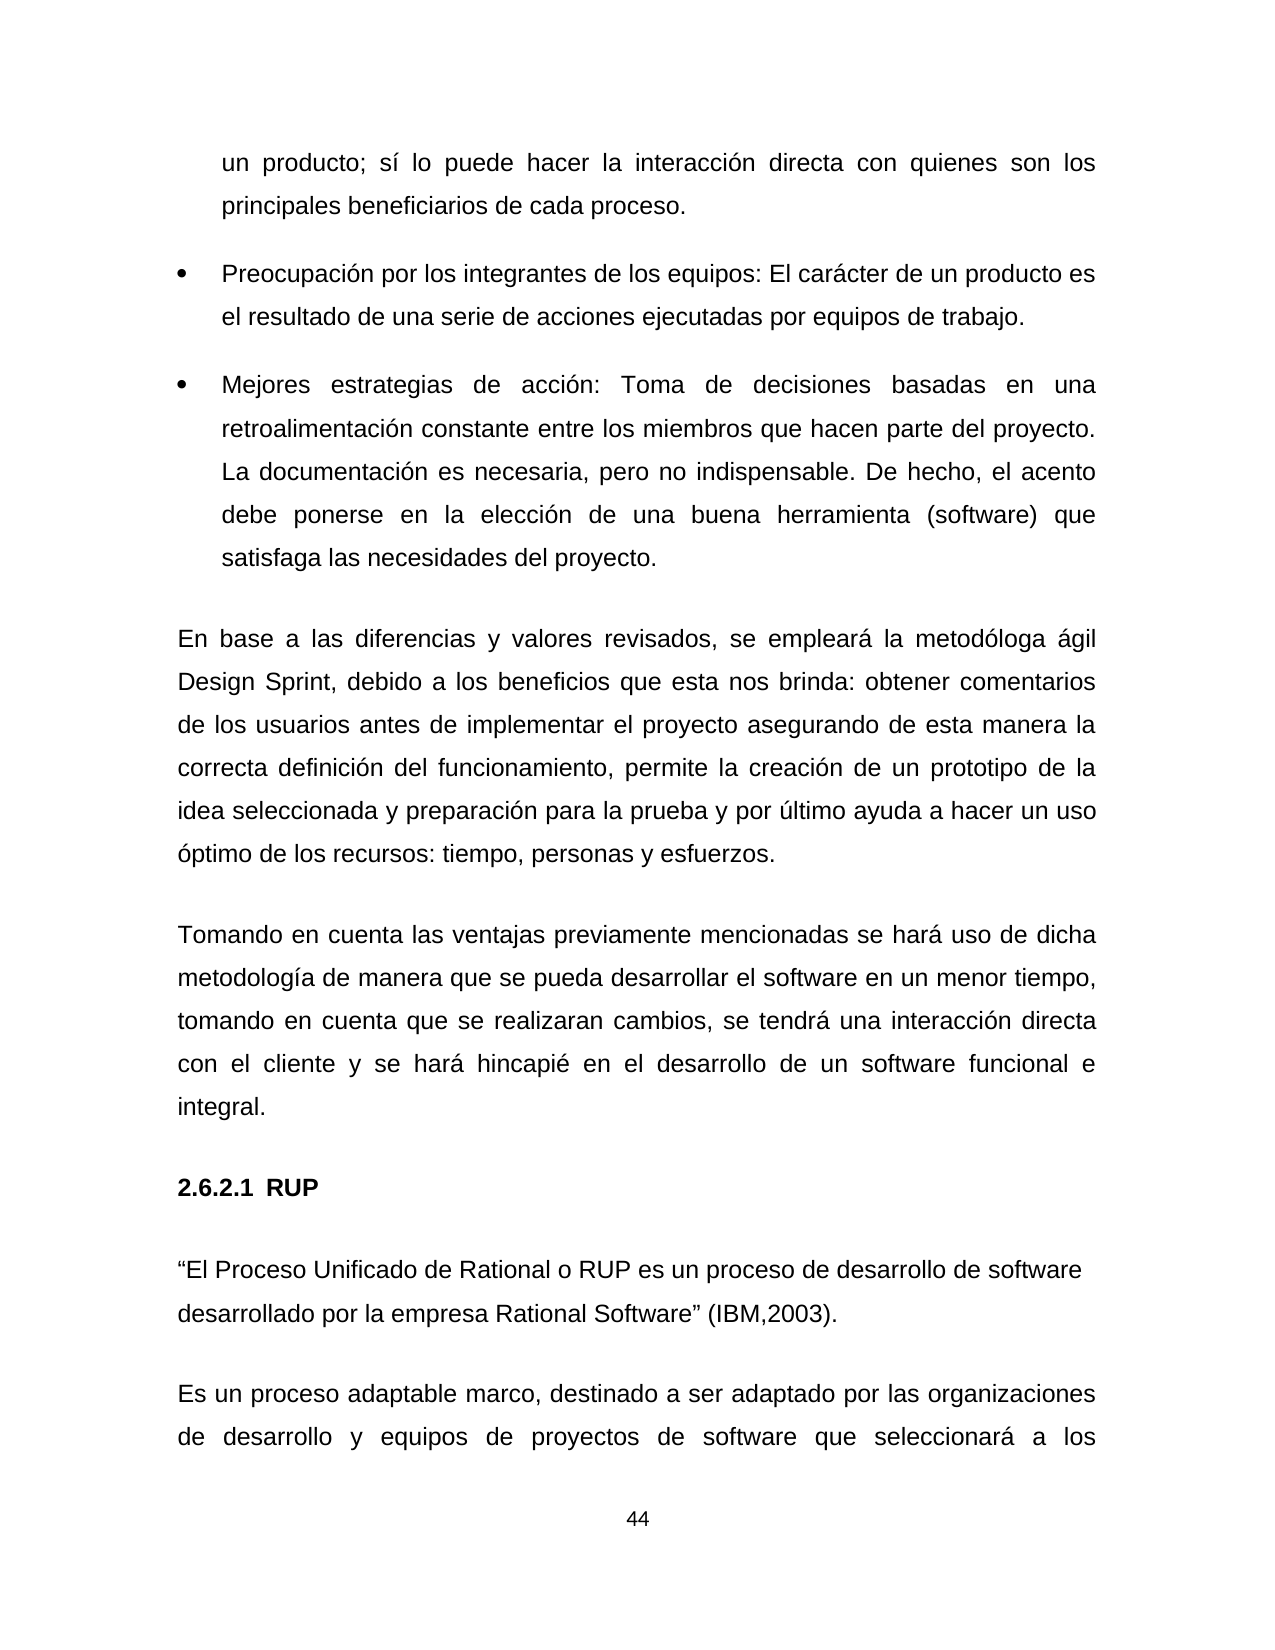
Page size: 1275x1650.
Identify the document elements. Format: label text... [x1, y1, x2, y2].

text Tomando en cuenta las ventajas previamente mencionadas se hará uso de dicha metodología de manera que se pueda desarrollar el software en un menor tiempo, tomando en cuenta que se realizaran cambios, se tendrá una interacción directa con el cliente y se hará hincapié en el desarrollo de un software funcional e integral. [177, 920, 1098, 1121]
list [177, 148, 1098, 219]
text En base a las diferencias y valores revisados, se empleará la metodóloga ágil Design Sprint, debido a los beneficios que esta nos brinda: obtener comentarios de los usuarios antes de implementar el proyecto asegurando de esta manera la correcta definición del funcionamiento, permite la creación de un prototipo de la idea seleccionada y preparación para la prueba y por último ayuda a hacer un uso óptimo de los recursos: tiempo, personas y esfuerzos. [177, 623, 1098, 868]
text “El Proceso Unificado de Rational o RUP es un proceso de desarrollo de software desarrollado por la empresa Rational Software” (IBM,2003). [177, 1255, 1098, 1327]
list Mejores estrategias de acción: Toma de decisiones basadas en una retroalimentación constante entre los miembros que hacen parte del proyecto. La documentación es necesaria, pero no indispensable. De hecho, el acento debe ponerse en la elección de una buena herramienta (software) que satisfaga las necesidades del proyecto. [177, 370, 1098, 572]
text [177, 1379, 1098, 1451]
list Preocupación por los integrantes de los equipos: El carácter de un producto es el resultado de una serie de acciones ejecutadas por equipos de trabajo. [177, 259, 1098, 331]
list RUP [177, 1173, 1098, 1202]
